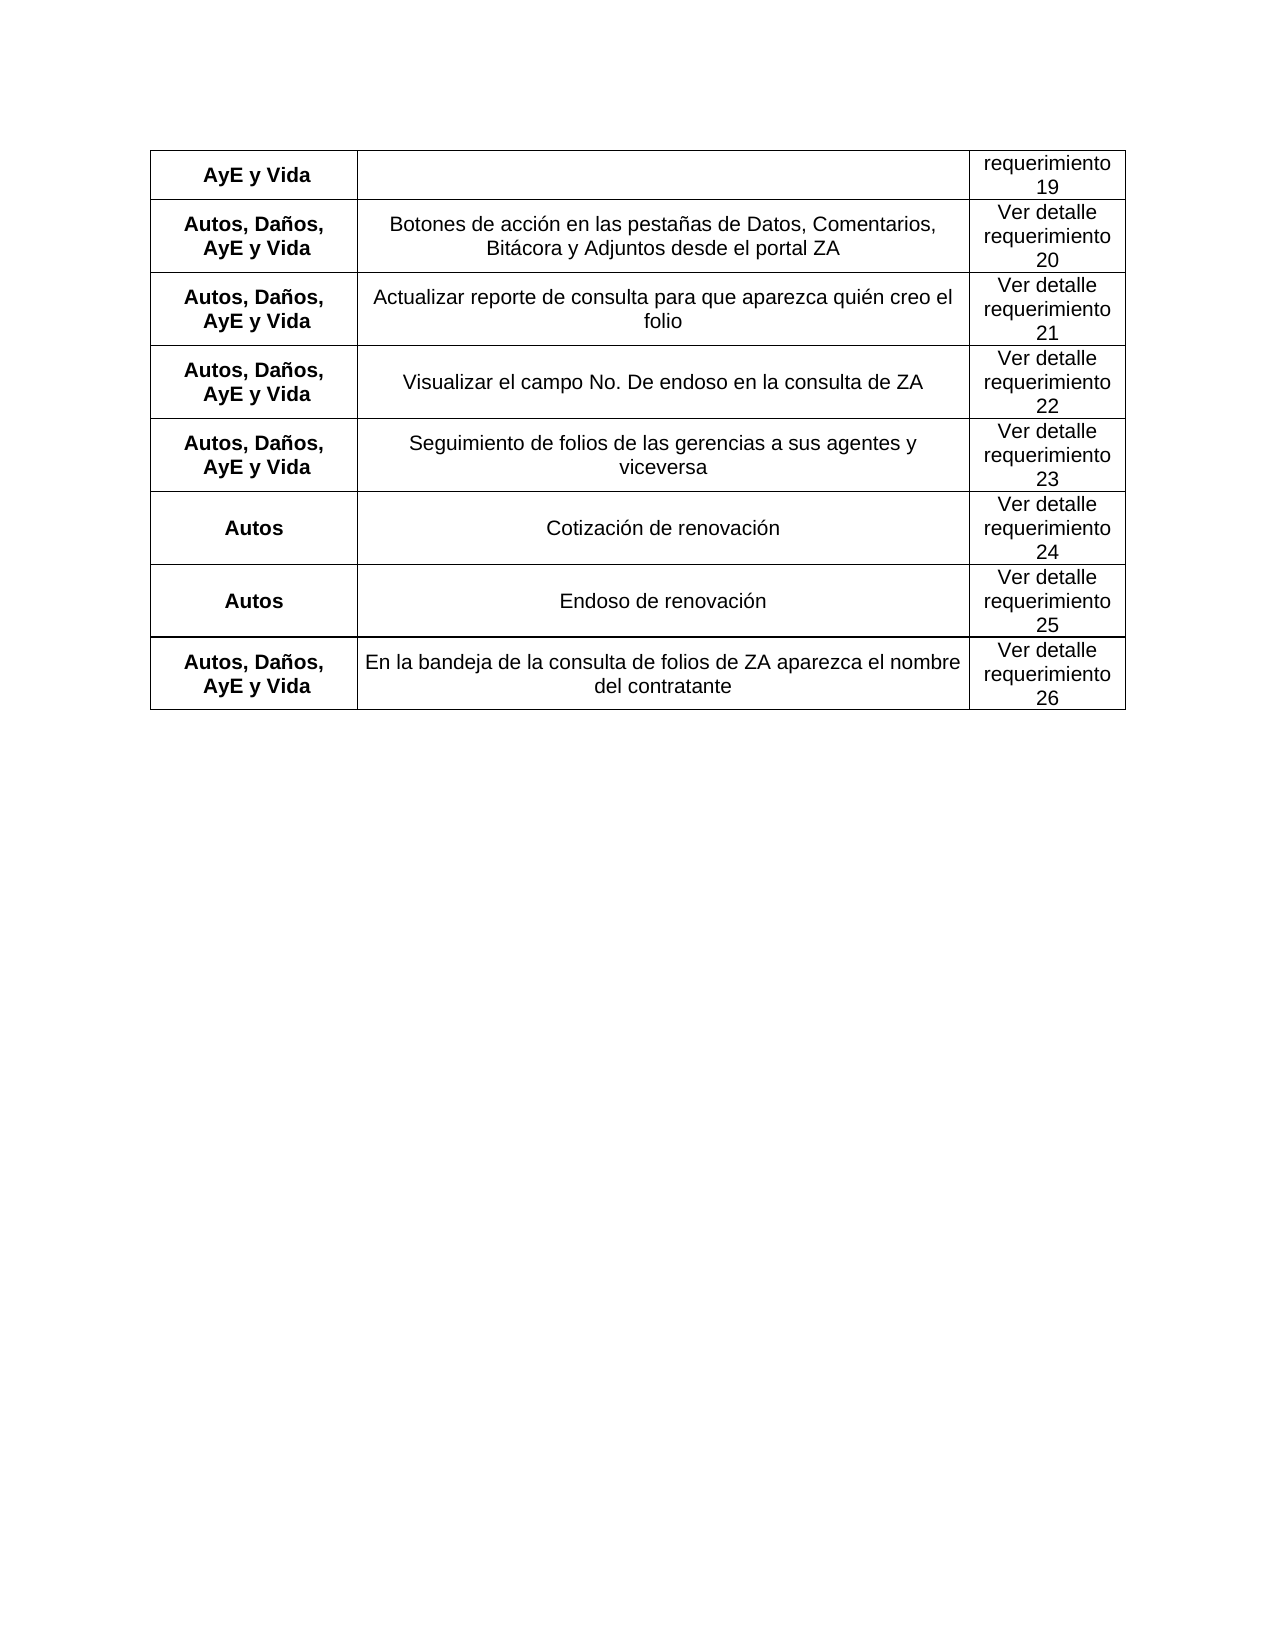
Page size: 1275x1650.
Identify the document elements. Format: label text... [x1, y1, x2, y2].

table_cell Autos, Daños, AyE y Vida [151, 419, 357, 491]
table_cell Autos, Daños, AyE y Vida [151, 638, 357, 709]
table_cell Seguimiento de folios de las gerencias a sus agentes y viceversa [358, 419, 969, 491]
table_cell Botones de acción en las pestañas de Datos, Comentarios, Bitácora y Adjuntos desde el portal ZA [358, 200, 969, 272]
table_cell Ver detalle requerimiento 21 [970, 273, 1125, 345]
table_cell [970, 151, 1125, 199]
table_cell Cotización de renovación [358, 492, 969, 563]
table_cell Ver detalle requerimiento 24 [970, 492, 1125, 563]
table_cell Autos, Daños, AyE y Vida [151, 346, 357, 418]
table_cell Actualizar reporte de consulta para que aparezca quién creo el folio [358, 273, 969, 345]
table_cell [151, 151, 357, 199]
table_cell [358, 151, 969, 199]
table_cell Ver detalle requerimiento 22 [970, 346, 1125, 418]
table_cell Visualizar el campo No. De endoso en la consulta de ZA [358, 346, 969, 418]
table_cell Autos [151, 565, 357, 636]
table_cell En la bandeja de la consulta de folios de ZA aparezca el nombre del contratante [358, 638, 969, 709]
table_cell Ver detalle requerimiento 20 [970, 200, 1125, 272]
table_cell Ver detalle requerimiento 23 [970, 419, 1125, 491]
table_cell Autos, Daños, AyE y Vida [151, 200, 357, 272]
table_cell Endoso de renovación [358, 565, 969, 636]
table_cell Ver detalle requerimiento 25 [970, 565, 1125, 636]
table_cell Autos [151, 492, 357, 563]
table_cell Autos, Daños, AyE y Vida [151, 273, 357, 345]
table_cell Ver detalle requerimiento 26 [970, 638, 1125, 709]
